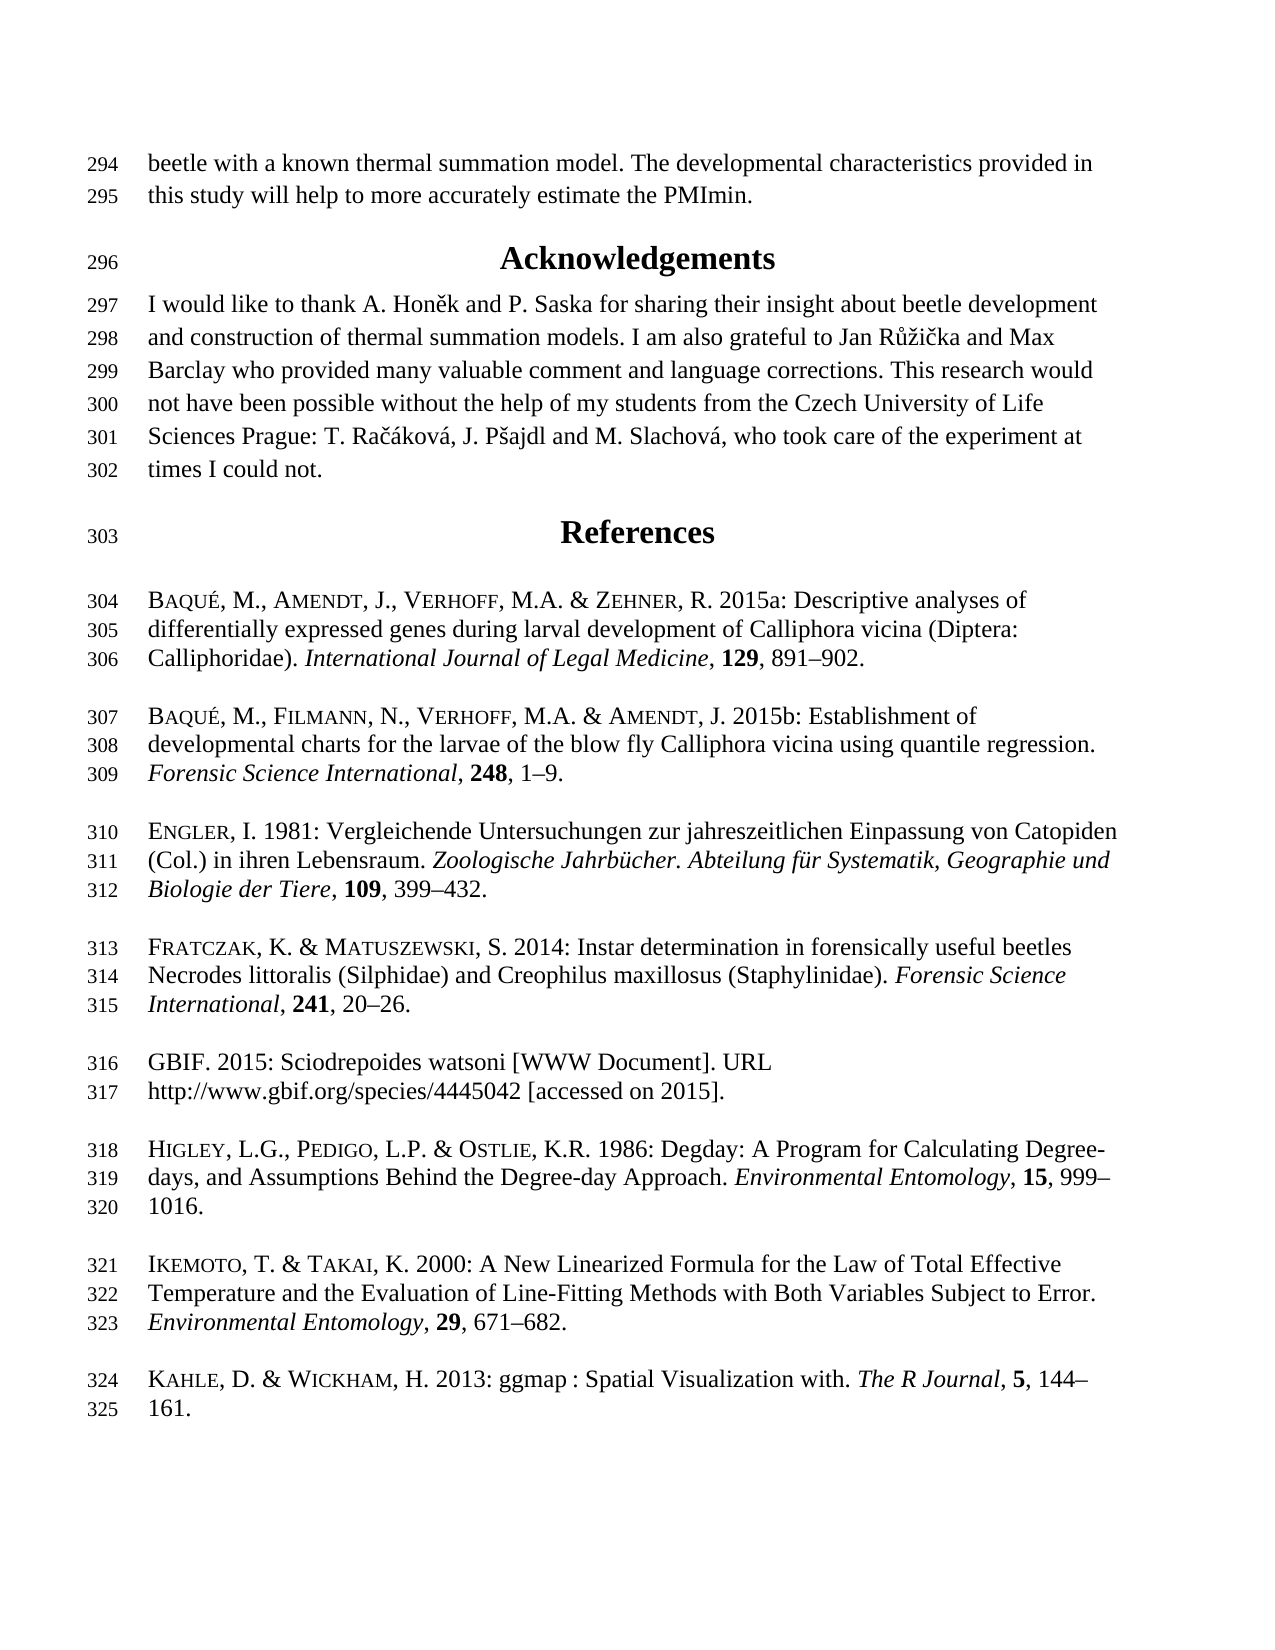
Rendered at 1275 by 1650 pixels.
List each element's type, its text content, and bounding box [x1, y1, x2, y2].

text GBIF. 2015: Sciodrepoides watsoni [WWW Document]. URL http://www.gbif.org/species/4445042 [accessed on 2015]. [148, 1047, 1127, 1104]
title References [148, 512, 1127, 550]
text Engler, I. 1981: Vergleichende Untersuchungen zur jahreszeitlichen Einpassung von Catopiden (Col.) in ihren Lebensraum. Zoologische Jahrbücher. Abteilung für Systematik, Geographie und Biologie der Tiere, 109, 399–432. [148, 816, 1127, 902]
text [148, 148, 1127, 209]
text Higley, L.G., Pedigo, L.P. & Ostlie, K.R. 1986: Degday: A Program for Calculating Degree-days, and Assumptions Behind the Degree-day Approach. Environmental Entomology, 15, 999–1016. [148, 1134, 1127, 1220]
text Baqué, M., Amendt, J., Verhoff, M.A. & Zehner, R. 2015a: Descriptive analyses of differentially expressed genes during larval development of Calliphora vicina (Diptera: Calliphoridae). International Journal of Legal Medicine, 129, 891–902. [148, 585, 1127, 672]
text Baqué, M., Filmann, N., Verhoff, M.A. & Amendt, J. 2015b: Establishment of developmental charts for the larvae of the blow fly Calliphora vicina using quantile regression. Forensic Science International, 248, 1–9. [148, 701, 1127, 787]
text Kahle, D. & Wickham, H. 2013: ggmap : Spatial Visualization with. The R Journal, 5, 144–161. [148, 1364, 1127, 1422]
title Acknowledgements [148, 239, 1127, 277]
text Fratczak, K. & Matuszewski, S. 2014: Instar determination in forensically useful beetles Necrodes littoralis (Silphidae) and Creophilus maxillosus (Staphylinidae). Forensic Science International, 241, 20–26. [148, 932, 1127, 1018]
text I would like to thank A. Honěk and P. Saska for sharing their insight about beetle development and construction of thermal summation models. I am also grateful to Jan Růžička and Max Barclay who provided many valuable comment and language corrections. This research would not have been possible without the help of my students from the Czech University of Life Sciences Prague: T. Račáková, J. Pšajdl and M. Slachová, who took care of the experiment at times I could not. [148, 289, 1127, 483]
text Ikemoto, T. & Takai, K. 2000: A New Linearized Formula for the Law of Total Effective Temperature and the Evaluation of Line-Fitting Methods with Both Variables Subject to Error. Environmental Entomology, 29, 671–682. [148, 1249, 1127, 1335]
